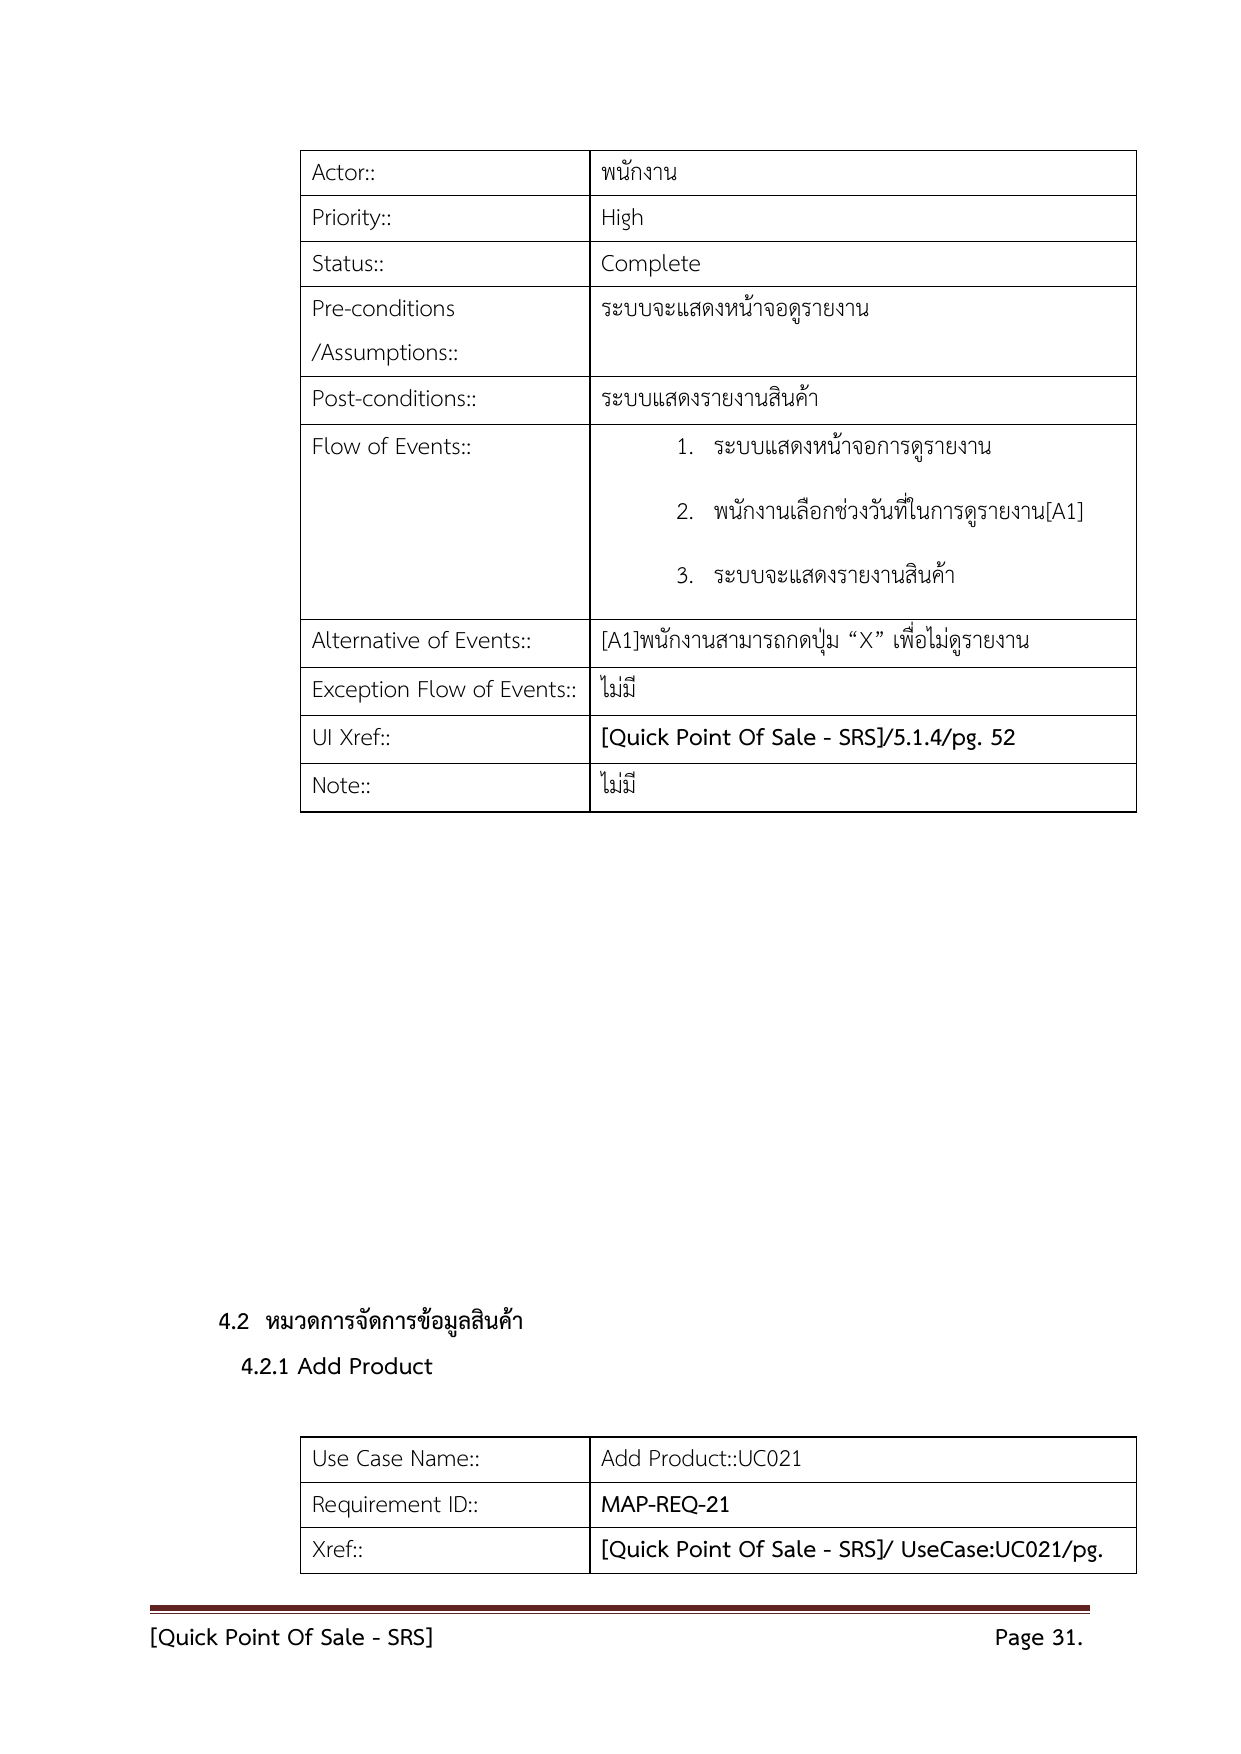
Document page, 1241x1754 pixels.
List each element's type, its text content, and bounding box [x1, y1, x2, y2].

table_cell ระบบจะแสดงหน้าจอดูรายงาน [591, 287, 1136, 376]
table_cell ไม่มี [591, 668, 1136, 715]
table_cell พนักงาน [591, 151, 1136, 195]
table_cell Requirement ID:: [301, 1483, 589, 1527]
table_cell UI Xref:: [301, 716, 589, 763]
table_cell Status:: [301, 242, 589, 286]
table_cell Xref:: [301, 1528, 589, 1573]
table_cell [Quick Point Of Sale - SRS]/5.1.4/pg. 52 [591, 716, 1136, 763]
text 4.2.1 Add Product [218, 1345, 1090, 1389]
table_cell Pre-conditions /Assumptions:: [301, 287, 589, 376]
list หมวดการจัดการข้อมูลสินค้า [218, 1301, 1090, 1345]
table_cell Post-conditions:: [301, 377, 589, 424]
table_cell MAP-REQ-21 [591, 1483, 1136, 1527]
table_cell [591, 1528, 1136, 1573]
table_cell [A1]พนักงานสามารถกดปุ่ม “X” เพื่อไม่ดูรายงาน [591, 620, 1136, 667]
table_cell High [591, 196, 1136, 241]
table_cell Flow of Events:: [301, 425, 589, 618]
table_cell Exception Flow of Events:: [301, 668, 589, 715]
table_cell Priority:: [301, 196, 589, 241]
table_header Use Case Name:: [301, 1438, 589, 1482]
table_cell Actor:: [301, 151, 589, 195]
table_header Add Product::UC021 [591, 1438, 1136, 1482]
table_cell ระบบแสดงหน้าจอการดูรายงาน พนักงานเลือกช่วงวันที่ในการดูรายงาน[A1] ระบบจะแสดงรายงานสินค้า [591, 425, 1136, 618]
table_cell Complete [591, 242, 1136, 286]
table_cell Alternative of Events:: [301, 620, 589, 667]
table_cell ไม่มี [591, 764, 1136, 811]
table_cell ระบบแสดงรายงานสินค้า [591, 377, 1136, 424]
table_cell Note:: [301, 764, 589, 811]
